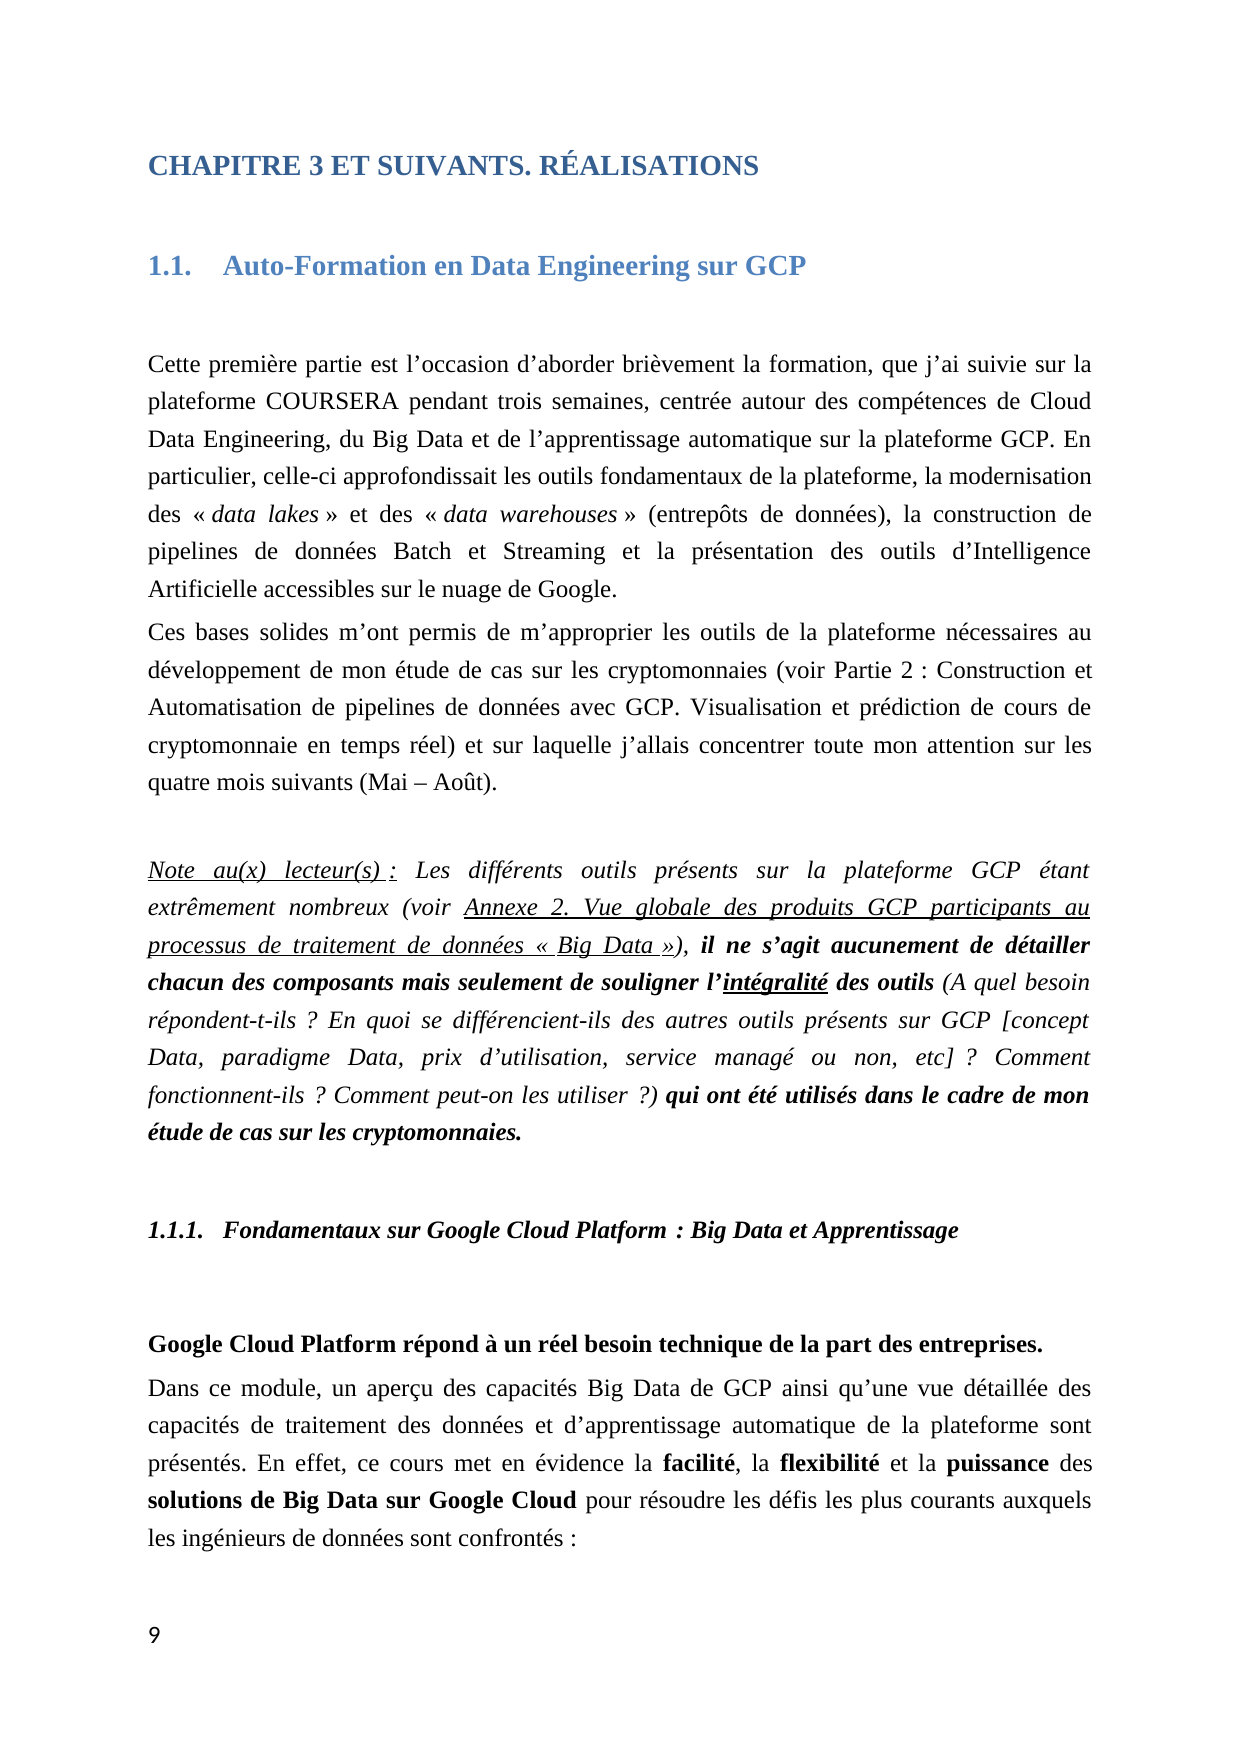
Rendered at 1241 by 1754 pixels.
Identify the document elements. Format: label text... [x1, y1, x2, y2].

subtitle Chapitre 3 et suivants. Réalisations [148, 148, 1093, 181]
subtitle Fondamentaux sur Google Cloud Platform : Big Data et Apprentissage [148, 1215, 1093, 1244]
text Cette première partie est l’occasion d’aborder brièvement la formation, que j’ai suivie sur la plateforme COURSERA pendant trois semaines, centrée autour des compétences de Cloud Data Engineering, du Big Data et de l’apprentissage automatique sur la plateforme GCP. En particulier, celle-ci approfondissait les outils fondamentaux de la plateforme, la modernisation des « data lakes » et des « data warehouses » (entrepôts de données), la construction de pipelines de données Batch et Streaming et la présentation des outils d’Intelligence Artificielle accessibles sur le nuage de Google. [148, 340, 1093, 602]
text Dans ce module, un aperçu des capacités Big Data de GCP ainsi qu’une vue détaillée des capacités de traitement des données et d’apprentissage automatique de la plateforme sont présentés. En effet, ce cours met en évidence la facilité, la flexibilité et la puissance des solutions de Big Data sur Google Cloud pour résoudre les défis les plus courants auxquels les ingénieurs de données sont confrontés : [148, 1364, 1093, 1552]
text Ces bases solides m’ont permis de m’approprier les outils de la plateforme nécessaires au développement de mon étude de cas sur les cryptomonnaies (voir Partie 2 : Construction et Automatisation de pipelines de données avec GCP. Visualisation et prédiction de cours de cryptomonnaie en temps réel) et sur laquelle j’allais concentrer toute mon attention sur les quatre mois suivants (Mai – Août). [148, 609, 1093, 796]
subtitle Auto-Formation en Data Engineering sur GCP [148, 248, 1093, 281]
subtitle Google Cloud Platform répond à un réel besoin technique de la part des entreprises. [148, 1321, 1093, 1358]
text Note au(x) lecteur(s) : Les différents outils présents sur la plateforme GCP étant extrêmement nombreux (voir Annexe 2. Vue globale des produits GCP participants au processus de traitement de données « Big Data »), il ne s’agit aucunement de détailler chacun des composants mais seulement de souligner l’intégralité des outils (A quel besoin répondent-t-ils ? En quoi se différencient-ils des autres outils présents sur GCP [concept Data, paradigme Data, prix d’utilisation, service managé ou non, etc] ? Comment fonctionnent-ils ? Comment peut-on les utiliser ?) qui ont été utilisés dans le cadre de mon étude de cas sur les cryptomonnaies. [148, 846, 1093, 1146]
